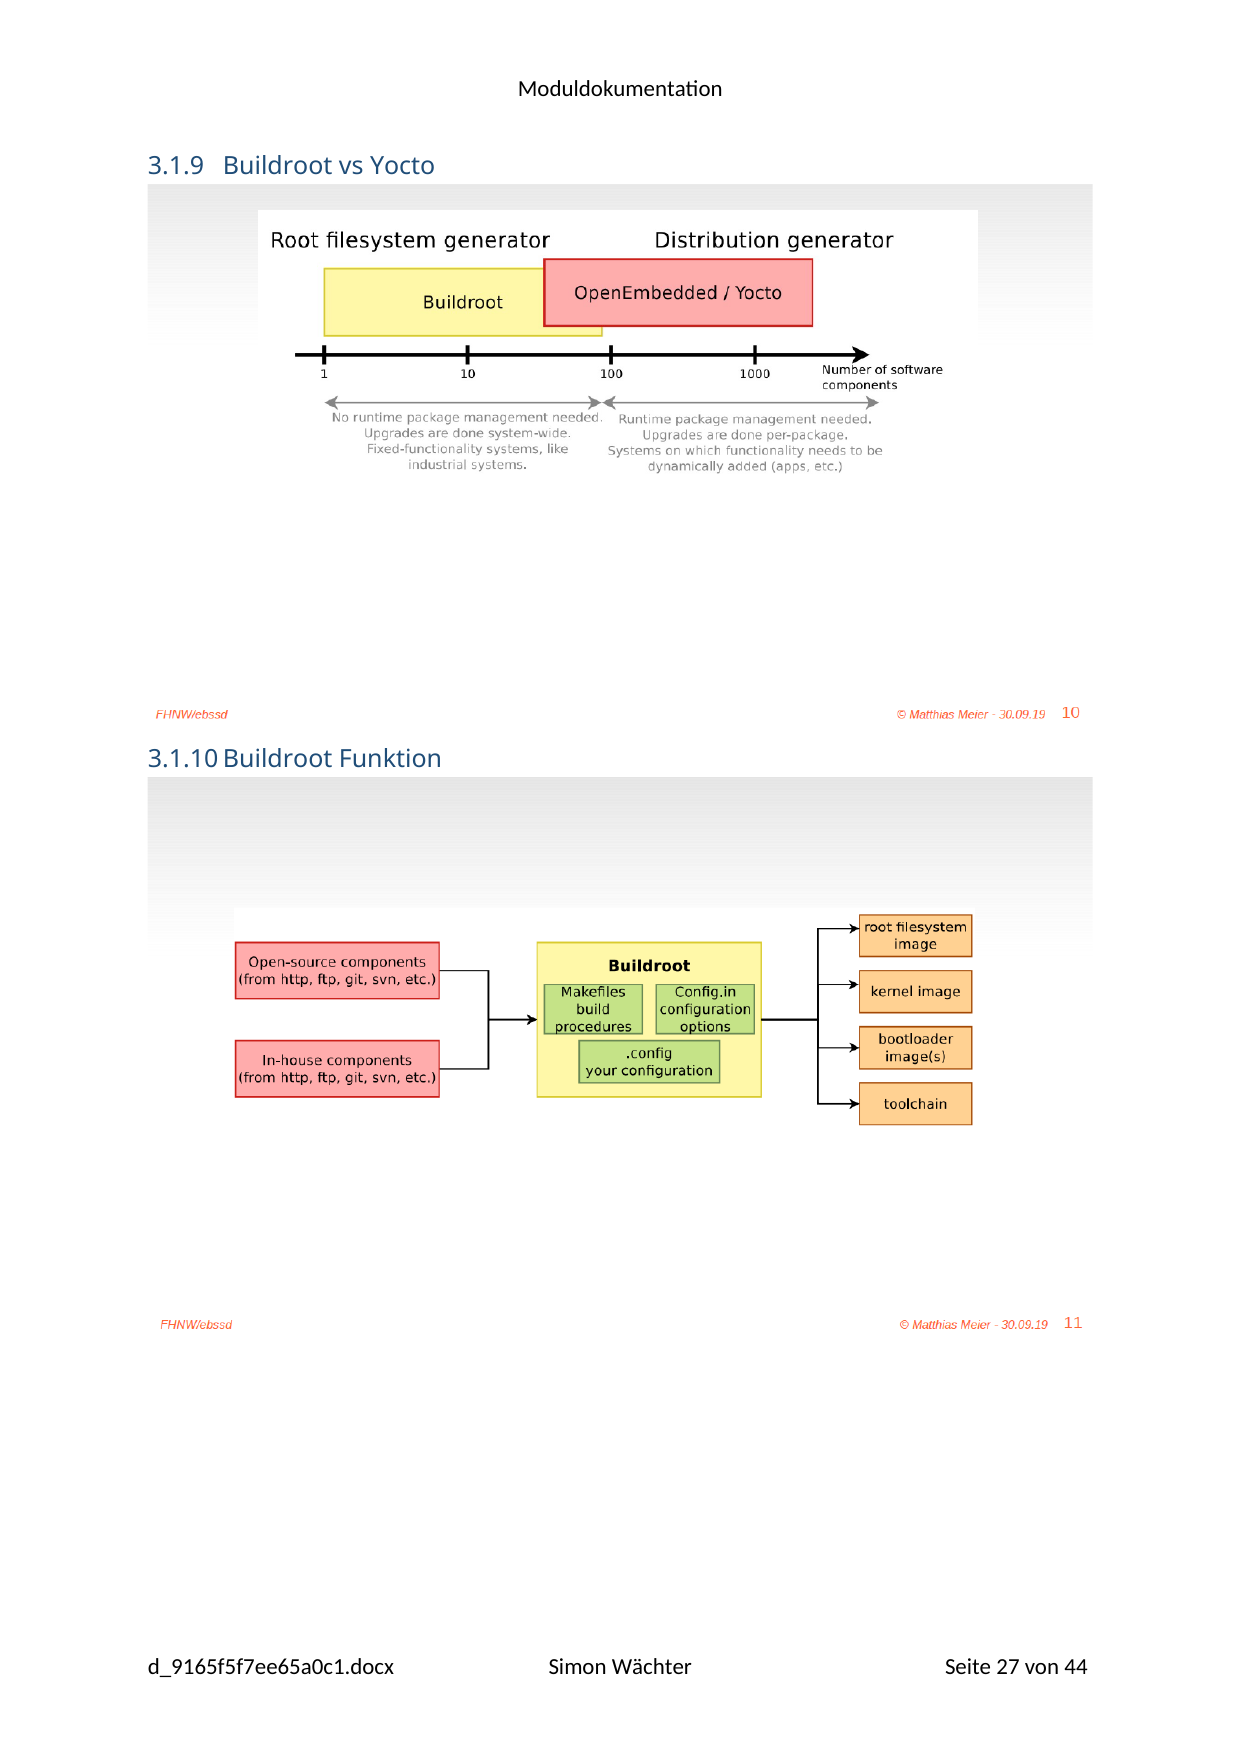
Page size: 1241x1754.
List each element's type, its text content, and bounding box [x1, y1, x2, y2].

subtitle Buildroot vs Yocto [148, 148, 1093, 182]
picture [147, 777, 1093, 1333]
picture [147, 184, 1093, 722]
subtitle Buildroot Funktion [148, 740, 1093, 774]
